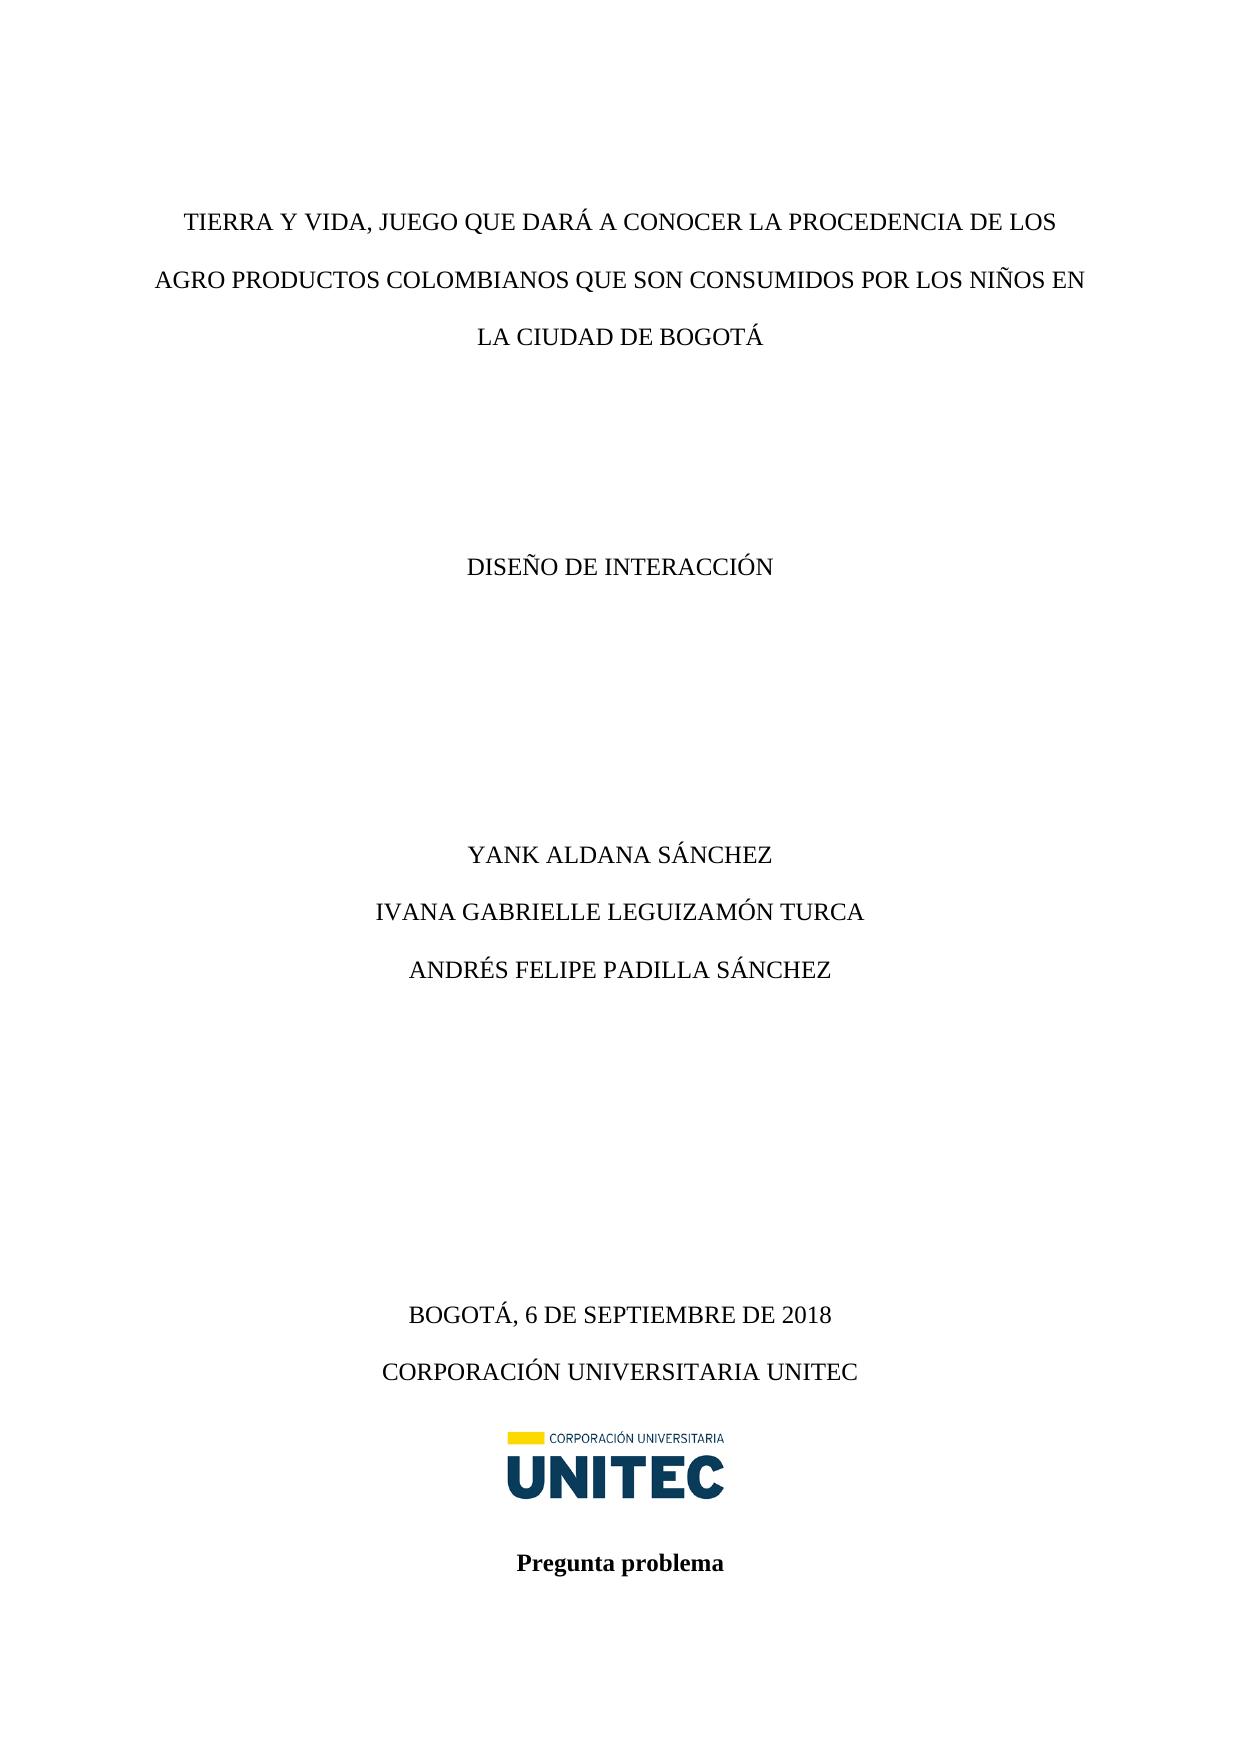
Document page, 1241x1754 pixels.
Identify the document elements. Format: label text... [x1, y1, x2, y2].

text YANK ALDANA SÁNCHEZ [150, 840, 1090, 869]
text IVANA GABRIELLE LEGUIZAMÓN TURCA [150, 897, 1090, 926]
text DISEÑO DE INTERACCIÓN [150, 552, 1090, 581]
text TIERRA Y VIDA, JUEGO QUE DARÁ A CONOCER LA PROCEDENCIA DE LOS AGRO PRODUCTOS COLOMBIANOS QUE SON CONSUMIDOS POR LOS NIÑOS EN LA CIUDAD DE BOGOTÁ [150, 207, 1090, 351]
text CORPORACIÓN UNIVERSITARIA UNITEC [150, 1357, 1090, 1386]
text Pregunta problema [150, 1548, 1090, 1576]
text ANDRÉS FELIPE PADILLA SÁNCHEZ [150, 955, 1090, 984]
text BOGOTÁ, 6 DE SEPTIEMBRE DE 2018 [150, 1300, 1090, 1329]
picture [473, 1415, 767, 1522]
